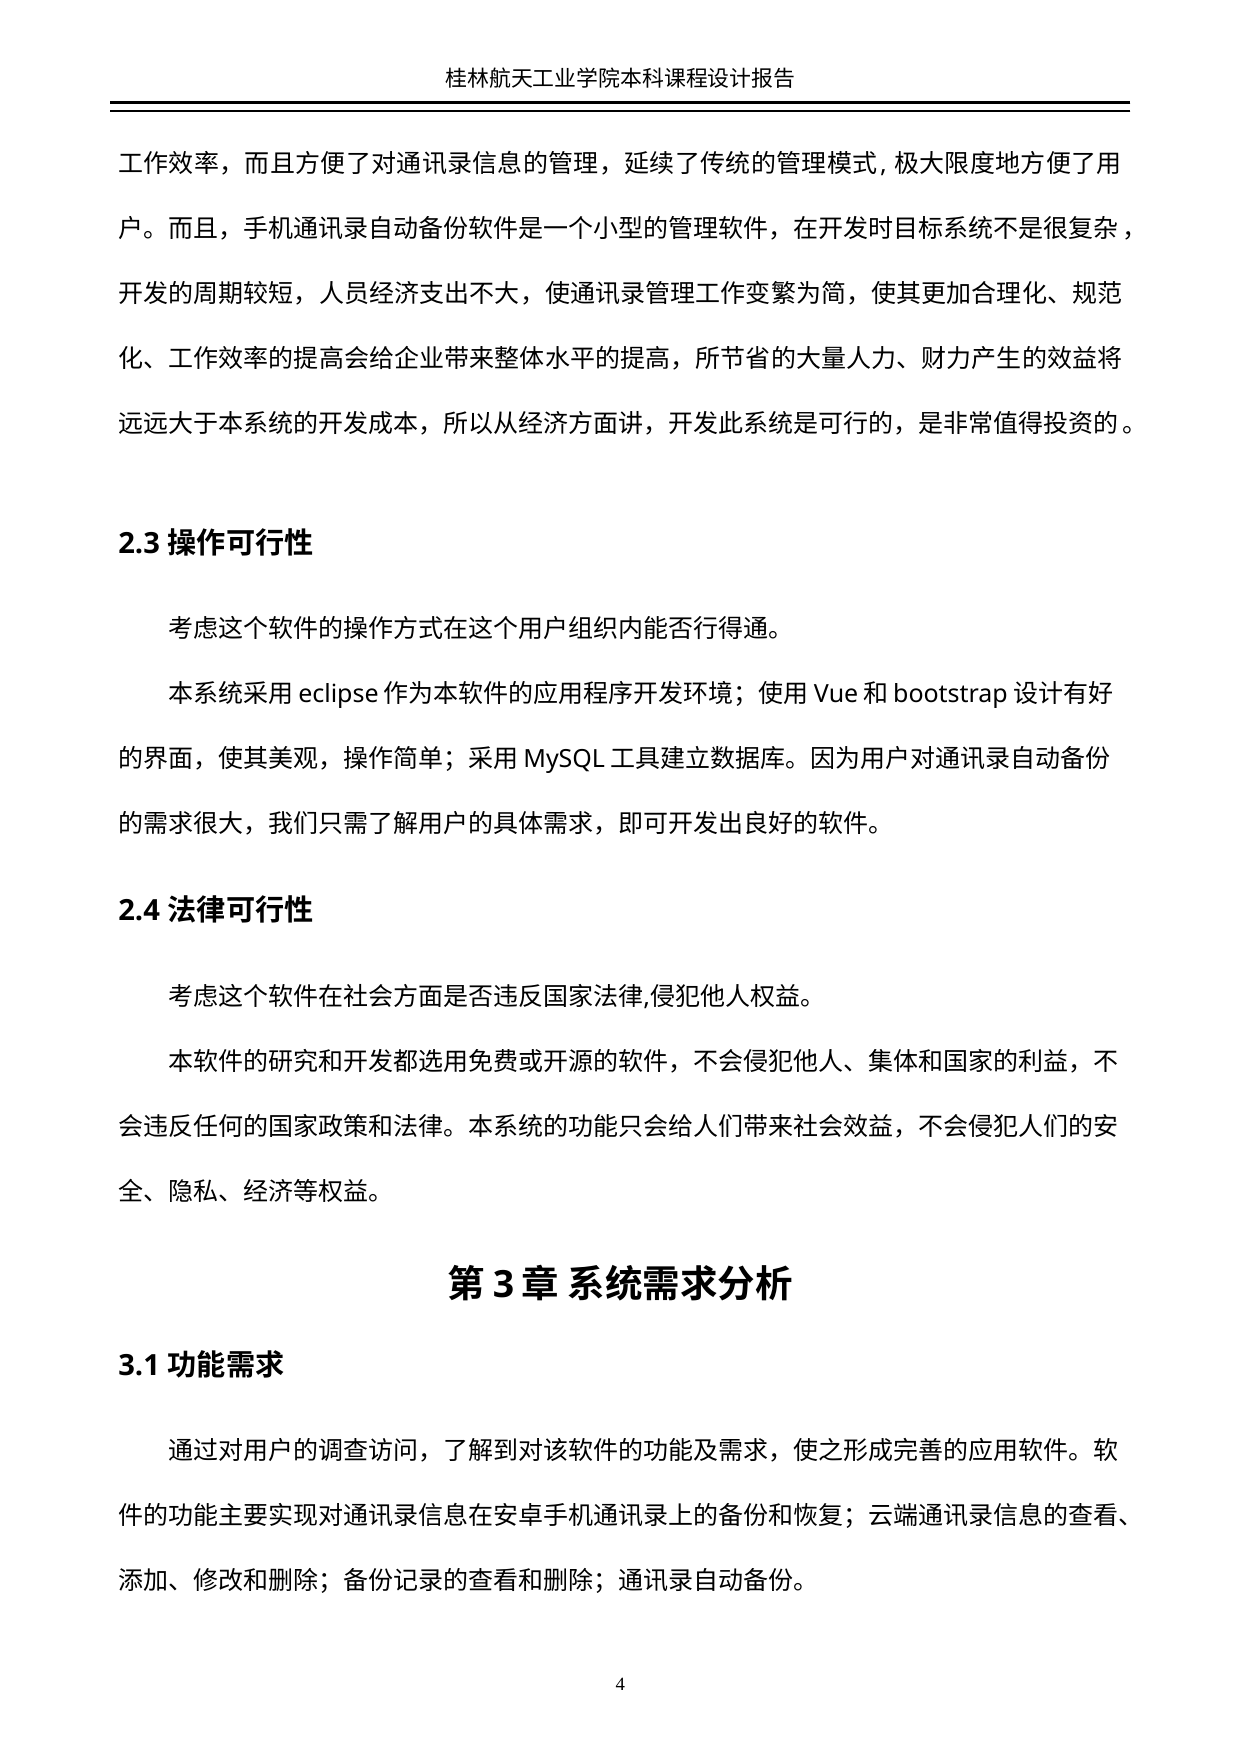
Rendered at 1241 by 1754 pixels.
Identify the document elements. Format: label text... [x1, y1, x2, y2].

text 本软件的研究和开发都选用免费或开源的软件，不会侵犯他人、集体和国家的利益，不会违反任何的国家政策和法律。本系统的功能只会给人们带来社会效益，不会侵犯人们的安全、隐私、经济等权益。 [118, 1027, 1122, 1222]
subtitle 2.3 操作可行性 [118, 519, 1122, 562]
text 本系统采用eclipse作为本软件的应用程序开发环境；使用Vue和bootstrap设计有好的界面，使其美观，操作简单；采用MySQL工具建立数据库。因为用户对通讯录自动备份的需求很大，我们只需了解用户的具体需求，即可开发出良好的软件。 [118, 659, 1122, 854]
subtitle 第3章 系统需求分析 [118, 1254, 1122, 1309]
subtitle 2.4 法律可行性 [118, 887, 1122, 929]
subtitle 3.1 功能需求 [118, 1341, 1122, 1384]
text 通过对用户的调查访问，了解到对该软件的功能及需求，使之形成完善的应用软件。软件的功能主要实现对通讯录信息在安卓手机通讯录上的备份和恢复；云端通讯录信息的查看、添加、修改和删除；备份记录的查看和删除；通讯录自动备份。 [118, 1416, 1122, 1611]
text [118, 129, 1122, 487]
text 考虑这个软件的操作方式在这个用户组织内能否行得通。 [118, 594, 1122, 659]
text 考虑这个软件在社会方面是否违反国家法律,侵犯他人权益。 [118, 962, 1122, 1027]
